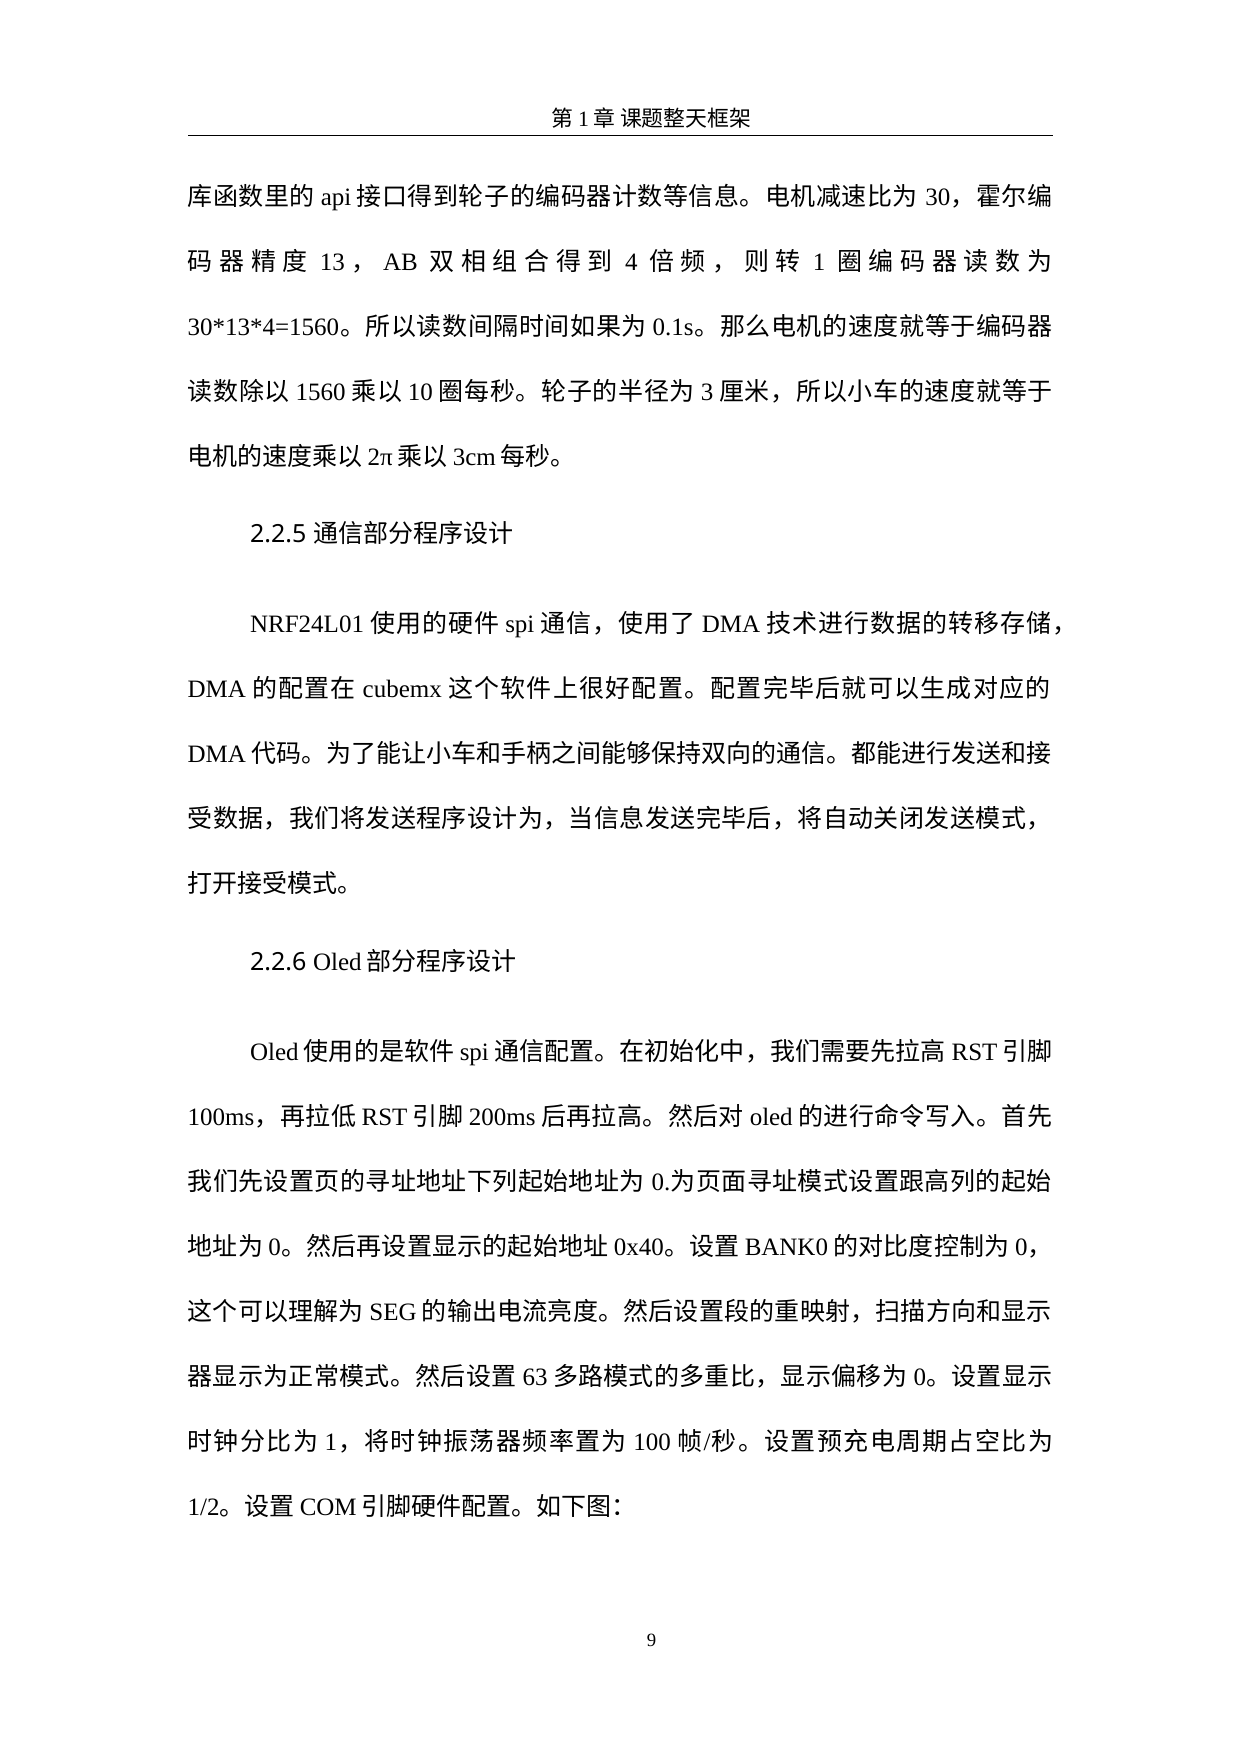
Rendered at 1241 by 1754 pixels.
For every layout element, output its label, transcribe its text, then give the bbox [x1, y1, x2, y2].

text 通信部分程序设计 [187, 499, 1053, 564]
text Oled使用的是软件spi通信配置。在初始化中，我们需要先拉高RST引脚100ms，再拉低RST引脚200ms后再拉高。然后对oled的进行命令写入。首先我们先设置页的寻址地址下列起始地址为0.为页面寻址模式设置跟高列的起始地址为0。然后再设置显示的起始地址0x40。设置BANK0的对比度控制为0，这个可以理解为SEG的输出电流亮度。然后设置段的重映射，扫描方向和显示器显示为正常模式。然后设置63多路模式的多重比，显示偏移为0。设置显示时钟分比为1，将时钟振荡器频率置为100帧/秒。设置预充电周期占空比为1/2。设置COM引脚硬件配置。如下图： [187, 1017, 1053, 1537]
text Oled部分程序设计 [187, 927, 1053, 992]
text NRF24L01使用的硬件spi通信，使用了DMA技术进行数据的转移存储，DMA的配置在cubemx这个软件上很好配置。配置完毕后就可以生成对应的DMA代码。为了能让小车和手柄之间能够保持双向的通信。都能进行发送和接受数据，我们将发送程序设计为，当信息发送完毕后，将自动关闭发送模式，打开接受模式。 [187, 589, 1053, 914]
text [187, 162, 1053, 487]
